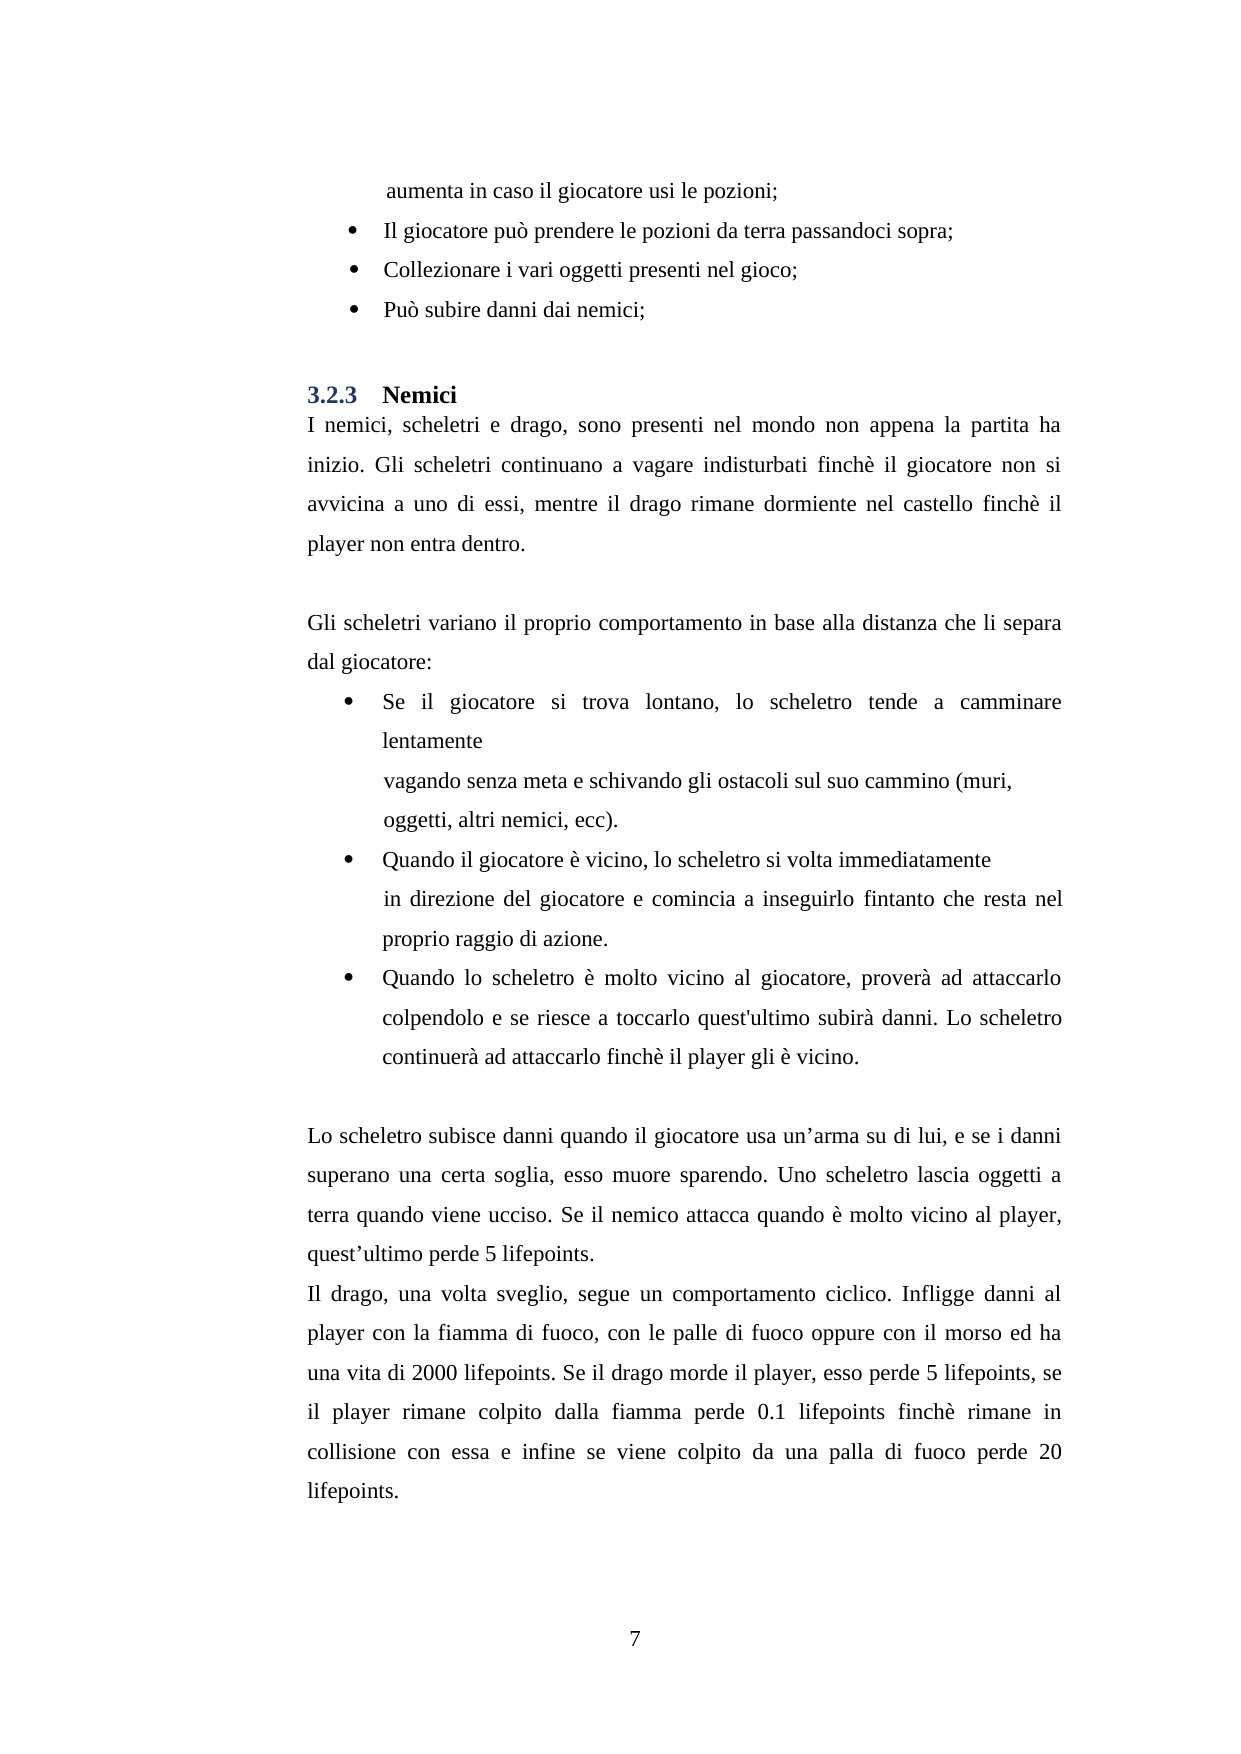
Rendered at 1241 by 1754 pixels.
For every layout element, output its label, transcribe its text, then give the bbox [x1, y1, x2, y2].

subtitle Nemici [307, 380, 1063, 409]
text in direzione del giocatore e comincia a inseguirlo fintanto che resta nel proprio raggio di azione. [382, 885, 1063, 951]
list Il giocatore può prendere le pozioni da terra passandoci sopra; [348, 217, 1063, 243]
text oggetti, altri nemici, ecc). [307, 806, 1063, 833]
list Collezionare i vari oggetti presenti nel gioco; [350, 256, 1063, 282]
text Lo scheletro subisce danni quando il giocatore usa un’arma su di lui, e se i danni superano una certa soglia, esso muore sparendo. Uno scheletro lascia oggetti a terra quando viene ucciso. Se il nemico attacca quando è molto vicino al player, quest’ultimo perde 5 lifepoints. [307, 1122, 1063, 1267]
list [348, 177, 1063, 203]
list Quando il giocatore è vicino, lo scheletro si volta immediatamente [344, 846, 1063, 872]
list Può subire danni dai nemici; [350, 296, 1063, 322]
text I nemici, scheletri e drago, sono presenti nel mondo non appena la partita ha inizio. Gli scheletri continuano a vagare indisturbati finchè il giocatore non si avvicina a uno di essi, mentre il drago rimane dormiente nel castello finchè il player non entra dentro. [307, 411, 1063, 556]
text vagando senza meta e schivando gli ostacoli sul suo cammino (muri, [307, 767, 1063, 793]
text Gli scheletri variano il proprio comportamento in base alla distanza che li separa dal giocatore: [307, 609, 1063, 675]
list Se il giocatore si trova lontano, lo scheletro tende a camminare lentamente [344, 688, 1063, 754]
text Il drago, una volta sveglio, segue un comportamento ciclico. Infligge danni al player con la fiamma di fuoco, con le palle di fuoco oppure con il morso ed ha una vita di 2000 lifepoints. Se il drago morde il player, esso perde 5 lifepoints, se il player rimane colpito dalla fiamma perde 0.1 lifepoints finchè rimane in collisione con essa e infine se viene colpito da una palla di fuoco perde 20 lifepoints. [307, 1280, 1063, 1504]
list Quando lo scheletro è molto vicino al giocatore, proverà ad attaccarlo colpendolo e se riesce a toccarlo quest'ultimo subirà danni. Lo scheletro continuerà ad attaccarlo finchè il player gli è vicino. [344, 964, 1063, 1069]
